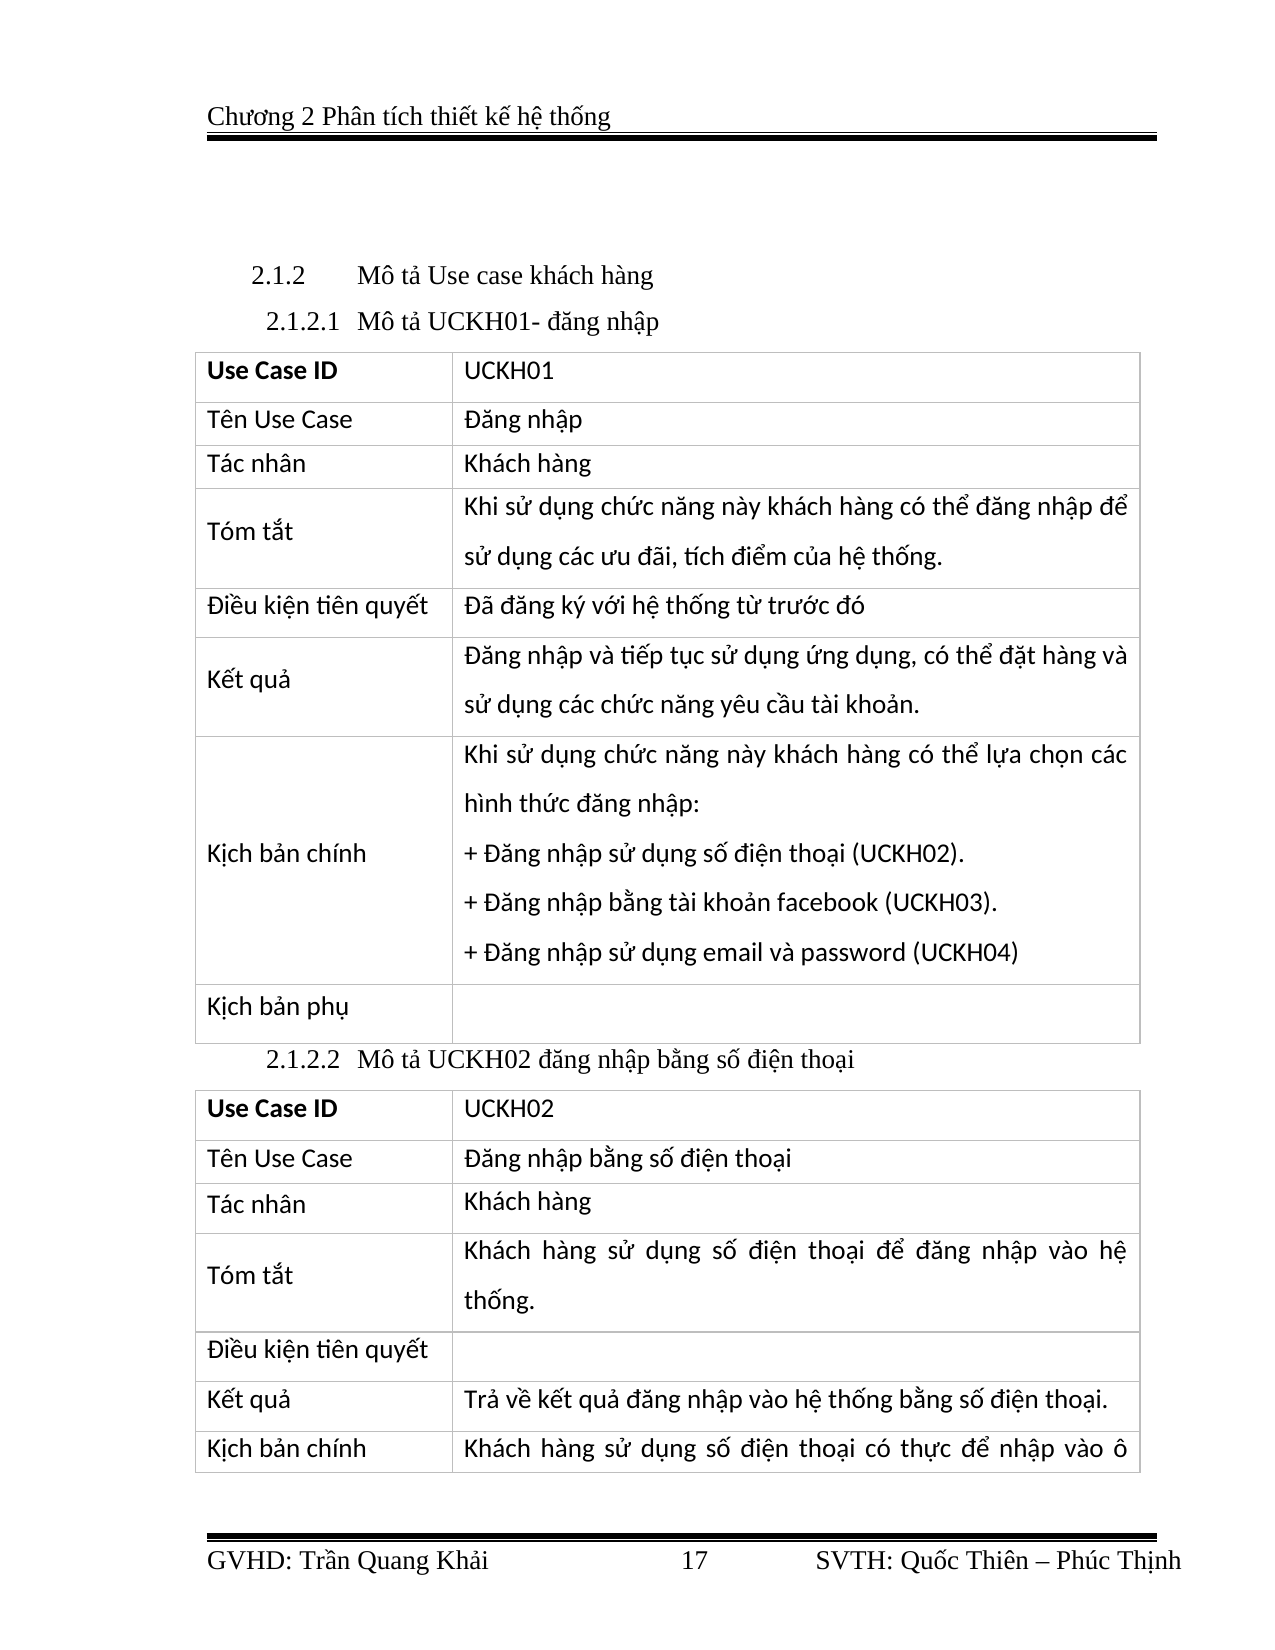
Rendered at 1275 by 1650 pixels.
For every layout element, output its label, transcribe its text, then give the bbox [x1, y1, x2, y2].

table_cell Tên Use Case [196, 1141, 452, 1183]
table_cell Kết quả [196, 1382, 452, 1431]
table_cell Kịch bản phụ [196, 985, 452, 1042]
table_cell Tóm tắt [196, 1234, 452, 1331]
table_cell Đăng nhập và tiếp tục sử dụng ứng dụng, có thể đặt hàng và sử dụng các chức năng yêu cầu tài khoản. [453, 638, 1139, 736]
table_cell Khách hàng [453, 1184, 1139, 1232]
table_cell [453, 1432, 1139, 1472]
table_cell Tác nhân [196, 1184, 452, 1232]
table_cell [453, 985, 1139, 1042]
table_cell Đăng nhập bằng số điện thoại [453, 1141, 1139, 1183]
table_header UCKH02 [453, 1091, 1139, 1140]
table_cell Kịch bản chính [196, 737, 452, 983]
table_cell Điều kiện tiên quyết [196, 589, 452, 637]
list Mô tả UCKH02 đăng nhập bằng số điện thoại [266, 1043, 1157, 1075]
table_cell Tên Use Case [196, 403, 452, 445]
table_cell Khi sử dụng chức năng này khách hàng có thể đăng nhập để sử dụng các ưu đãi, tích điểm của hệ thống. [453, 489, 1139, 587]
table_cell Khách hàng sử dụng số điện thoại để đăng nhập vào hệ thống. [453, 1234, 1139, 1331]
table_cell Đã đăng ký với hệ thống từ trước đó [453, 589, 1139, 637]
table_cell Khách hàng [453, 446, 1139, 488]
table_cell Trả về kết quả đăng nhập vào hệ thống bằng số điện thoại. [453, 1382, 1139, 1431]
table_cell Điều kiện tiên quyết [196, 1333, 452, 1381]
table_header Use Case ID [196, 353, 452, 402]
table_cell Tác nhân [196, 446, 452, 488]
table_cell Tóm tắt [196, 489, 452, 587]
table_cell [453, 1333, 1139, 1381]
table_cell Kết quả [196, 638, 452, 736]
table_cell Đăng nhập [453, 403, 1139, 445]
table_cell Kịch bản chính [196, 1432, 452, 1472]
table_cell Khi sử dụng chức năng này khách hàng có thể lựa chọn các hình thức đăng nhập: + Đăng nhập sử dụng số điện thoại (UCKH02). + Đăng nhập bằng tài khoản facebook (UCKH03). + Đăng nhập sử dụng email và password (UCKH04) [453, 737, 1139, 983]
list Mô tả UCKH01- đăng nhập [266, 305, 1157, 337]
list Mô tả Use case khách hàng [251, 259, 1157, 290]
table_header UCKH01 [453, 353, 1139, 402]
table_header Use Case ID [196, 1091, 452, 1140]
